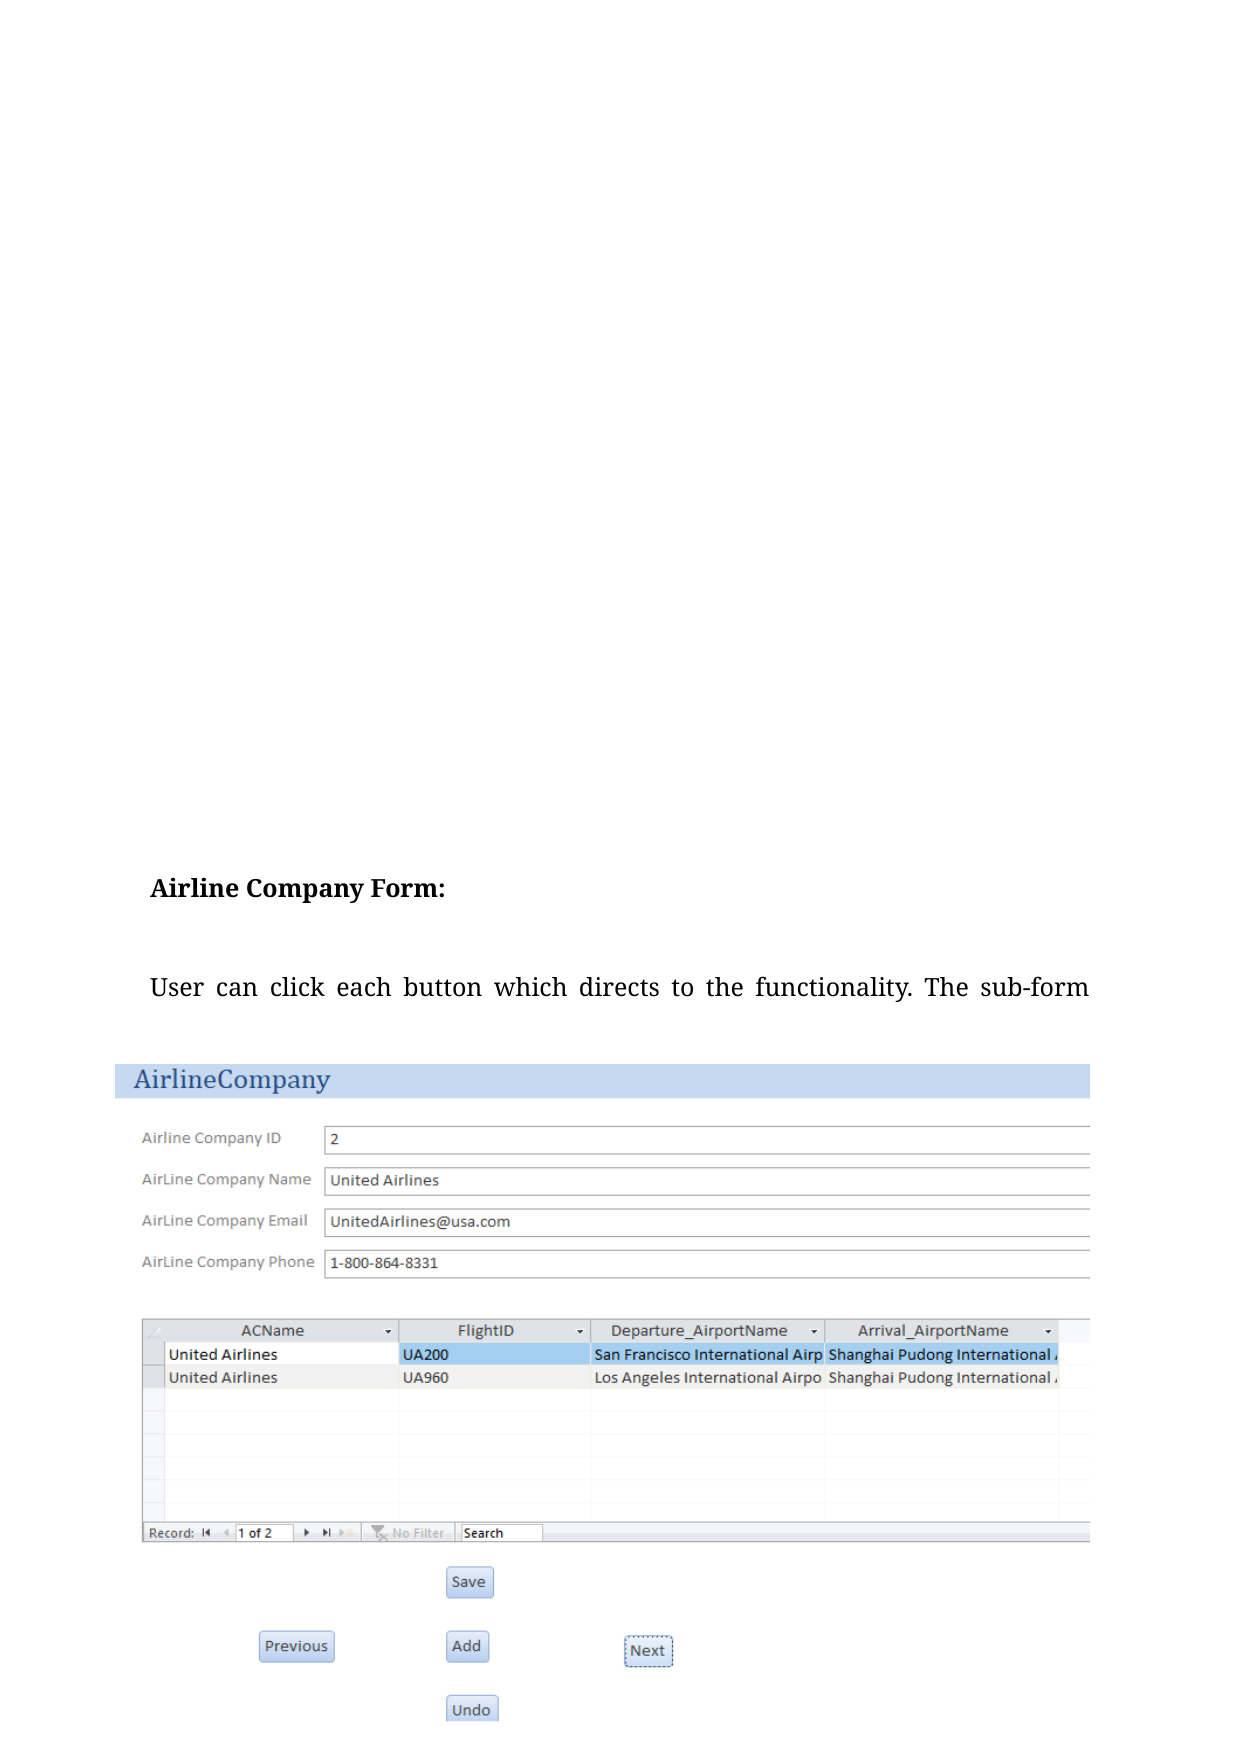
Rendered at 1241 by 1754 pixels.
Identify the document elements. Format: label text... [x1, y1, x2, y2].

text Airline Company Form: [150, 855, 1090, 920]
picture [115, 1064, 1091, 1735]
text User can click each button which directs to the functionality. The sub-form displays flight information associated with the airline company. The sub-form is created by query. Once the airline company offers flights, the sub-form could generate flight information in the airline company form for users to review. [150, 954, 1090, 1019]
